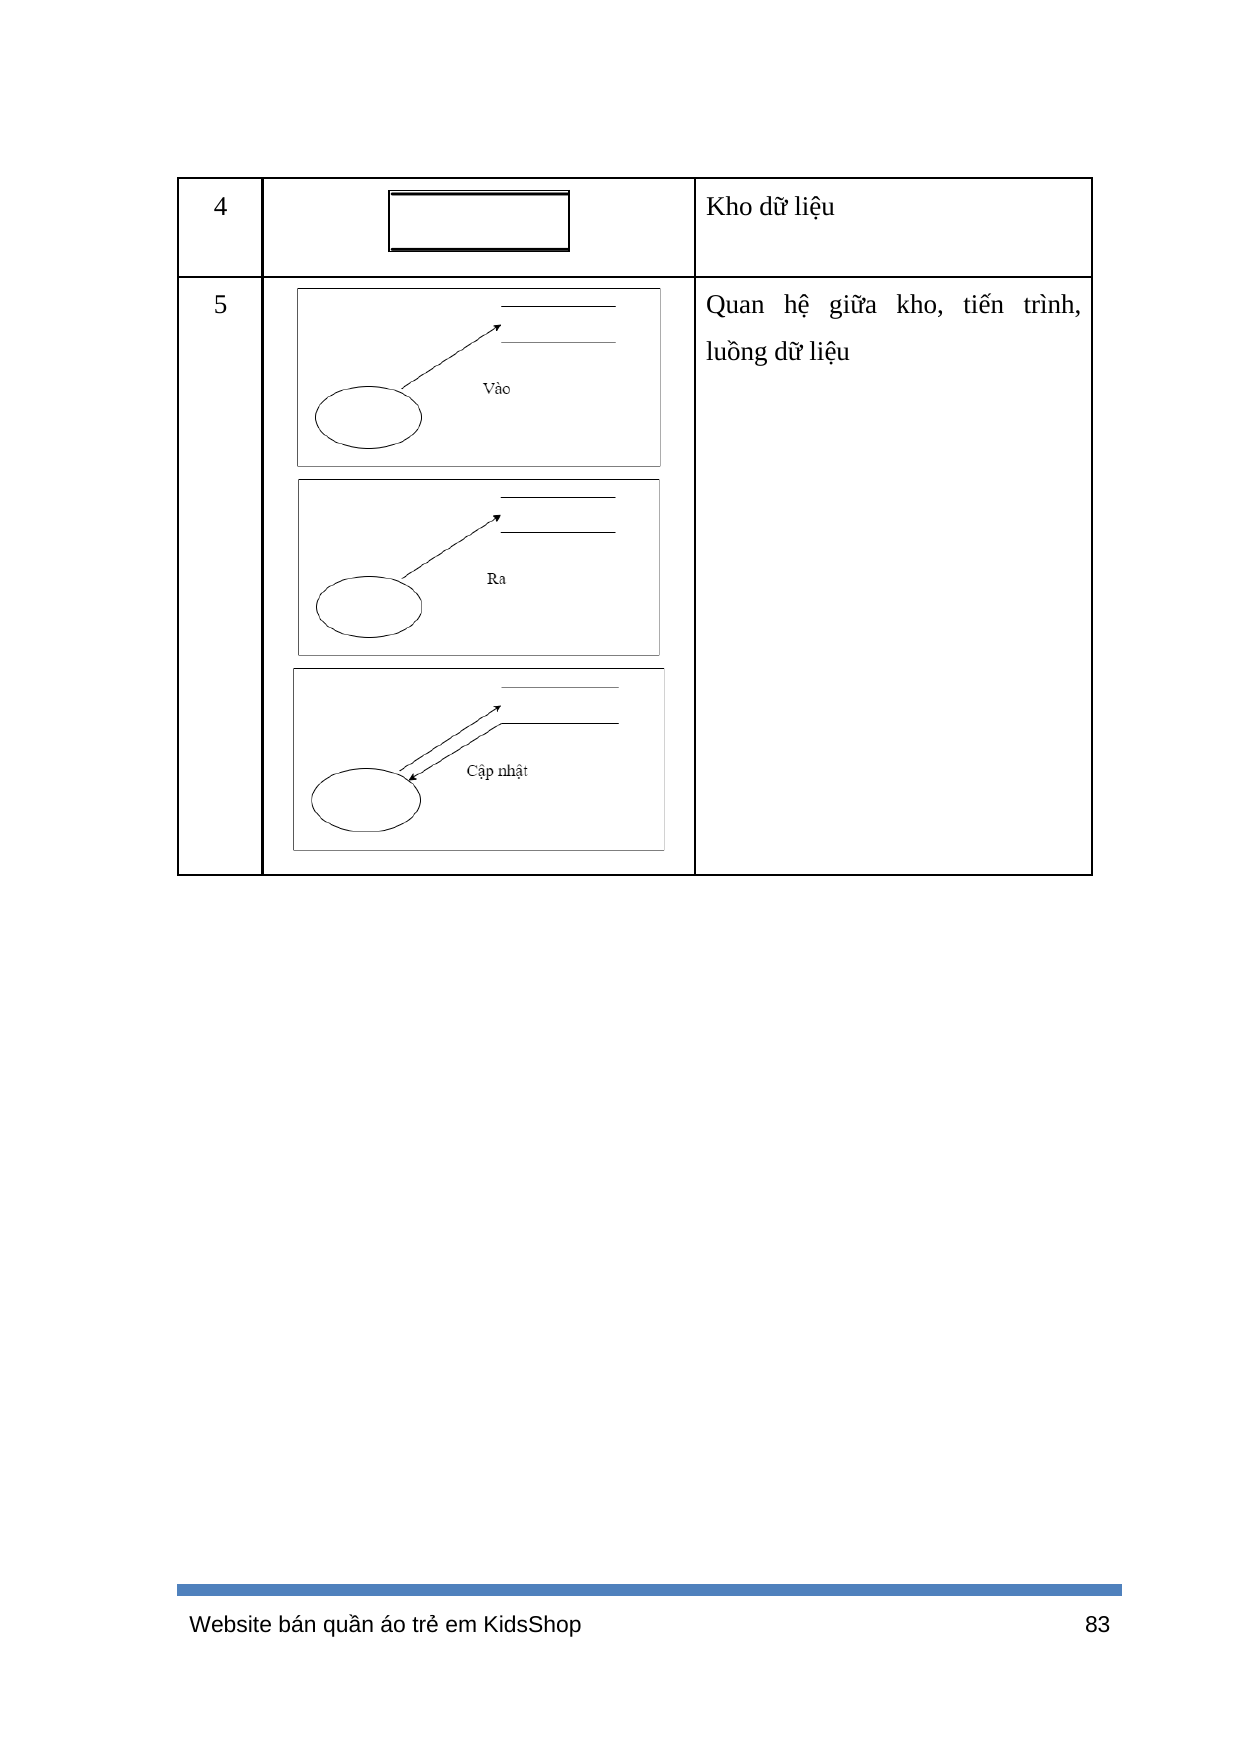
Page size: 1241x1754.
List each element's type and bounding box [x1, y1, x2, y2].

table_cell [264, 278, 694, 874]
picture [298, 479, 660, 656]
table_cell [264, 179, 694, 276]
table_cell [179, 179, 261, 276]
picture [297, 288, 661, 467]
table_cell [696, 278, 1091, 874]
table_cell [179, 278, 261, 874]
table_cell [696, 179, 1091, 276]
picture [390, 191, 568, 251]
picture [293, 668, 665, 851]
